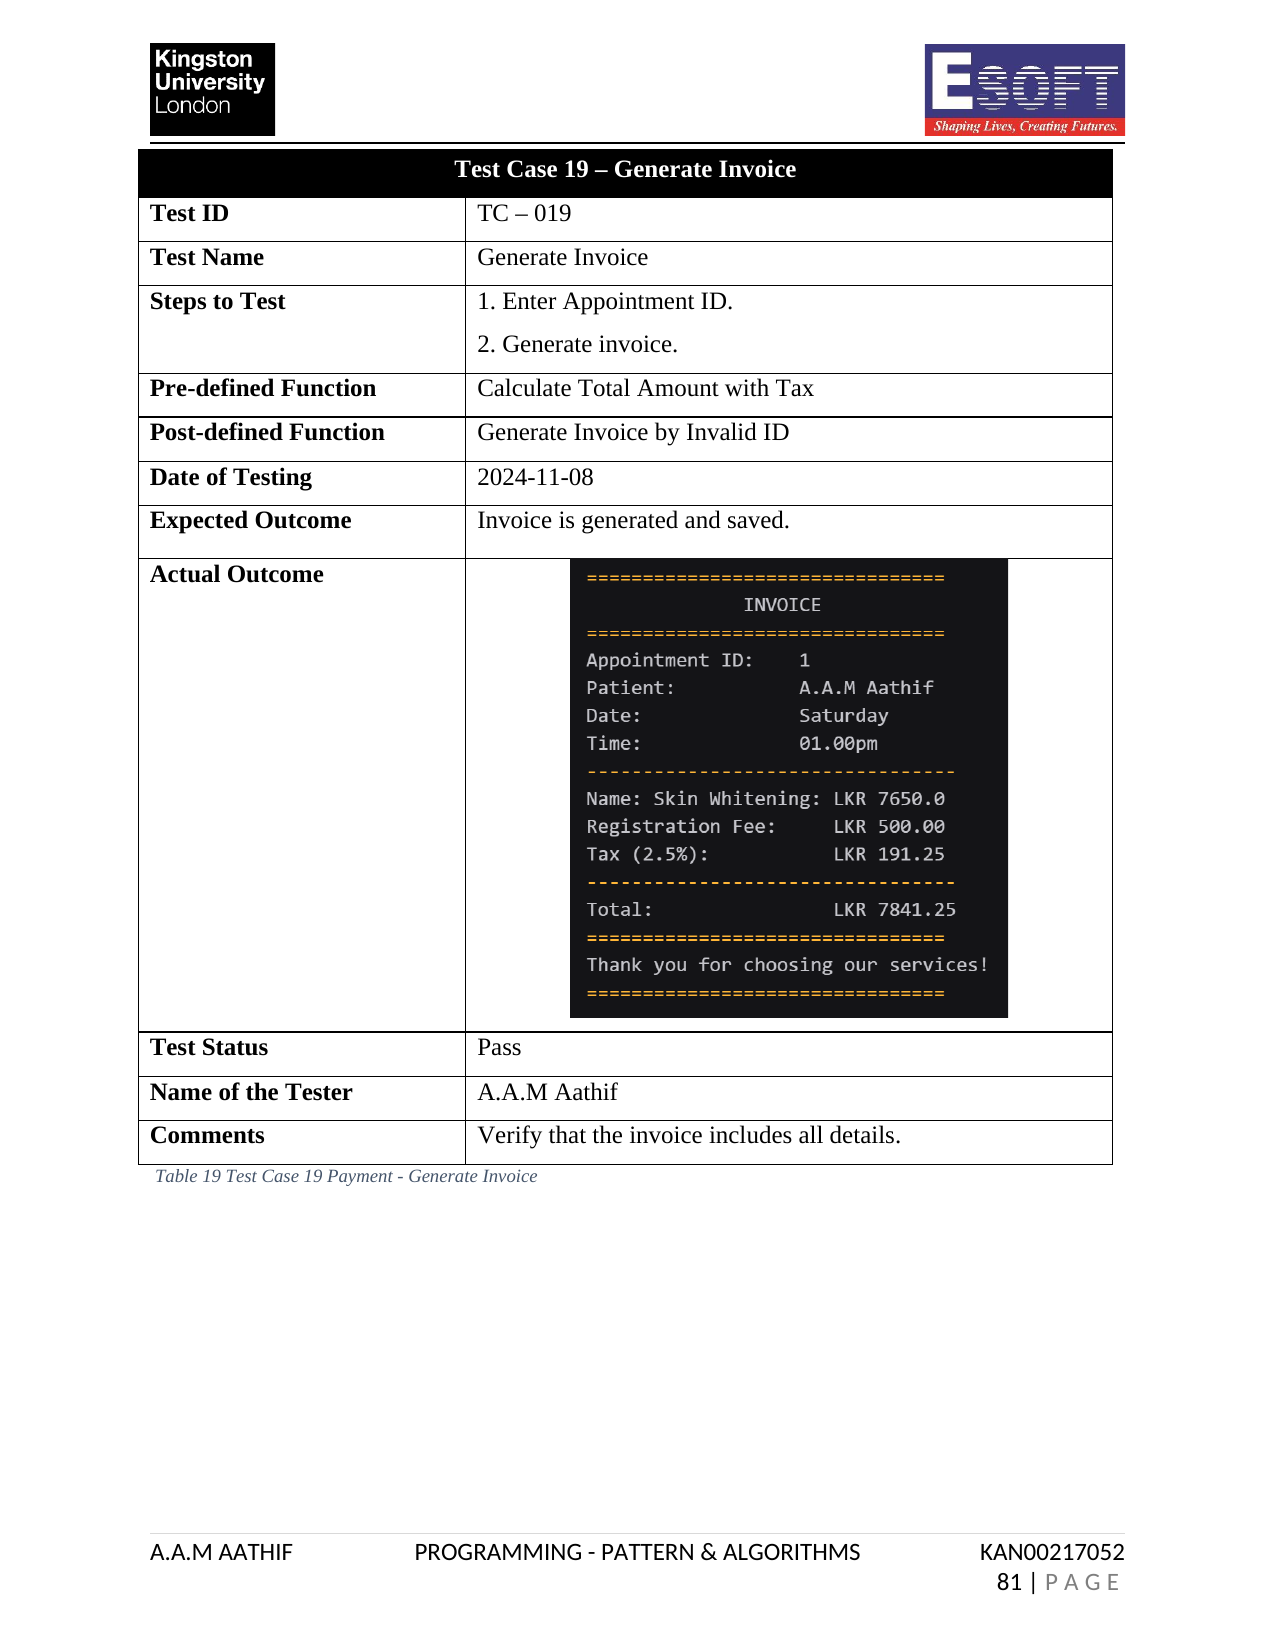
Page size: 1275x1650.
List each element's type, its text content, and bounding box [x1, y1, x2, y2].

table_cell Date of Testing [139, 462, 465, 504]
table_cell Generate Invoice [466, 242, 1112, 285]
table_cell Calculate Total Amount with Tax [466, 374, 1112, 416]
table_cell Test Name [139, 242, 465, 285]
table_cell TC – 019 [466, 198, 1112, 241]
table_cell Expected Outcome [139, 506, 465, 558]
table_cell Pre-defined Function [139, 374, 465, 416]
text Table 19 Test Case 19 Payment - Generate Invoice [150, 150, 1125, 1186]
picture [924, 44, 1126, 136]
picture [150, 43, 275, 136]
table_cell Actual Outcome [139, 559, 465, 1031]
table_cell Name of the Tester [139, 1077, 465, 1119]
table_cell Pass [466, 1033, 1112, 1076]
table_cell Generate Invoice by Invalid ID [466, 418, 1112, 461]
picture [570, 558, 1009, 1018]
table_cell Test Status [139, 1033, 465, 1076]
table_header Test Case 19 – Generate Invoice [139, 150, 1112, 197]
table_cell Comments [139, 1121, 465, 1164]
table_cell Verify that the invoice includes all details. [466, 1121, 1112, 1164]
table_cell 2024-11-08 [466, 462, 1112, 504]
table_cell Steps to Test [139, 286, 465, 372]
table_cell Post-defined Function [139, 418, 465, 461]
table_cell 1. Enter Appointment ID. 2. Generate invoice. [466, 286, 1112, 372]
table_cell Invoice is generated and saved. [466, 506, 1112, 558]
table_cell [466, 559, 1112, 1031]
table_cell Test ID [139, 198, 465, 241]
table_cell A.A.M Aathif [466, 1077, 1112, 1119]
